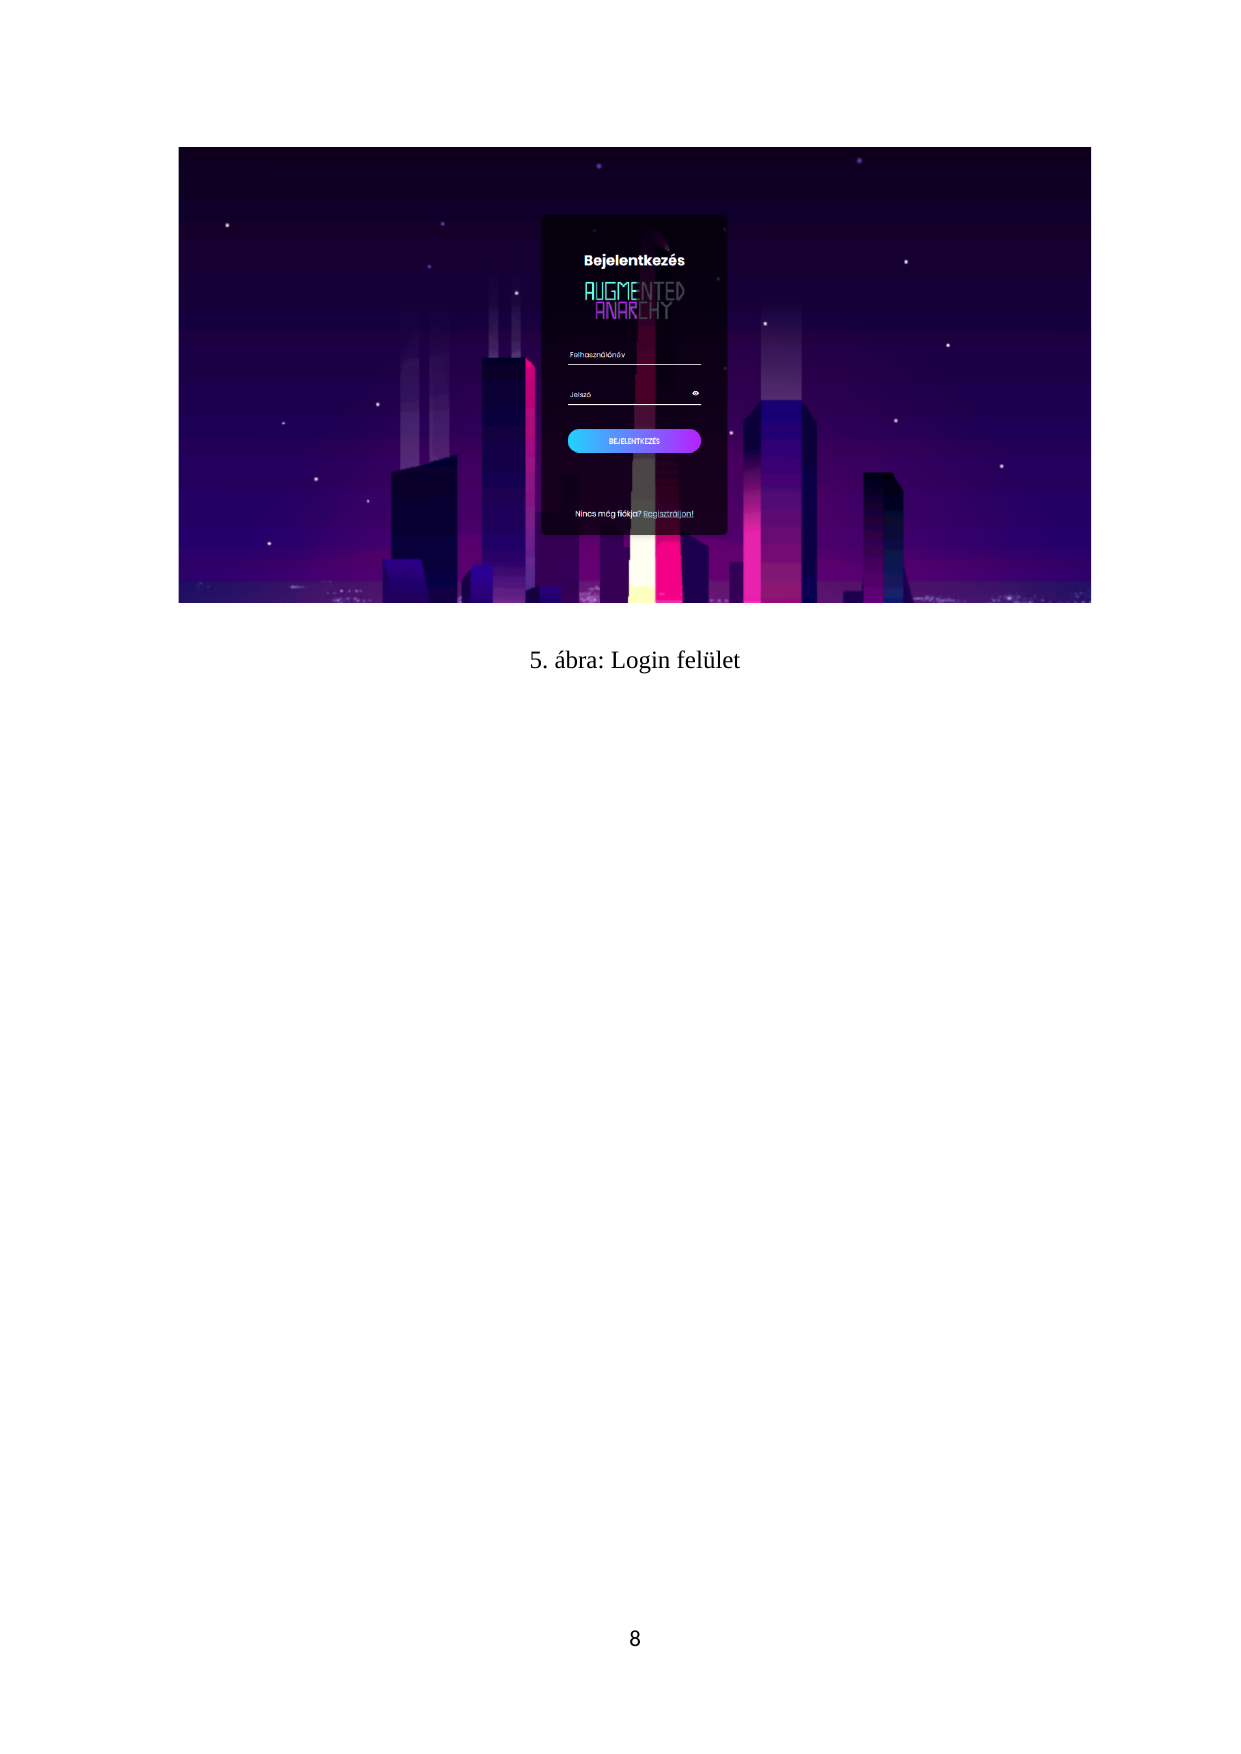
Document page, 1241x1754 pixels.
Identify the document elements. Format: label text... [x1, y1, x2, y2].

picture [178, 147, 1092, 603]
text 5. ábra: Login felület [177, 646, 1092, 674]
